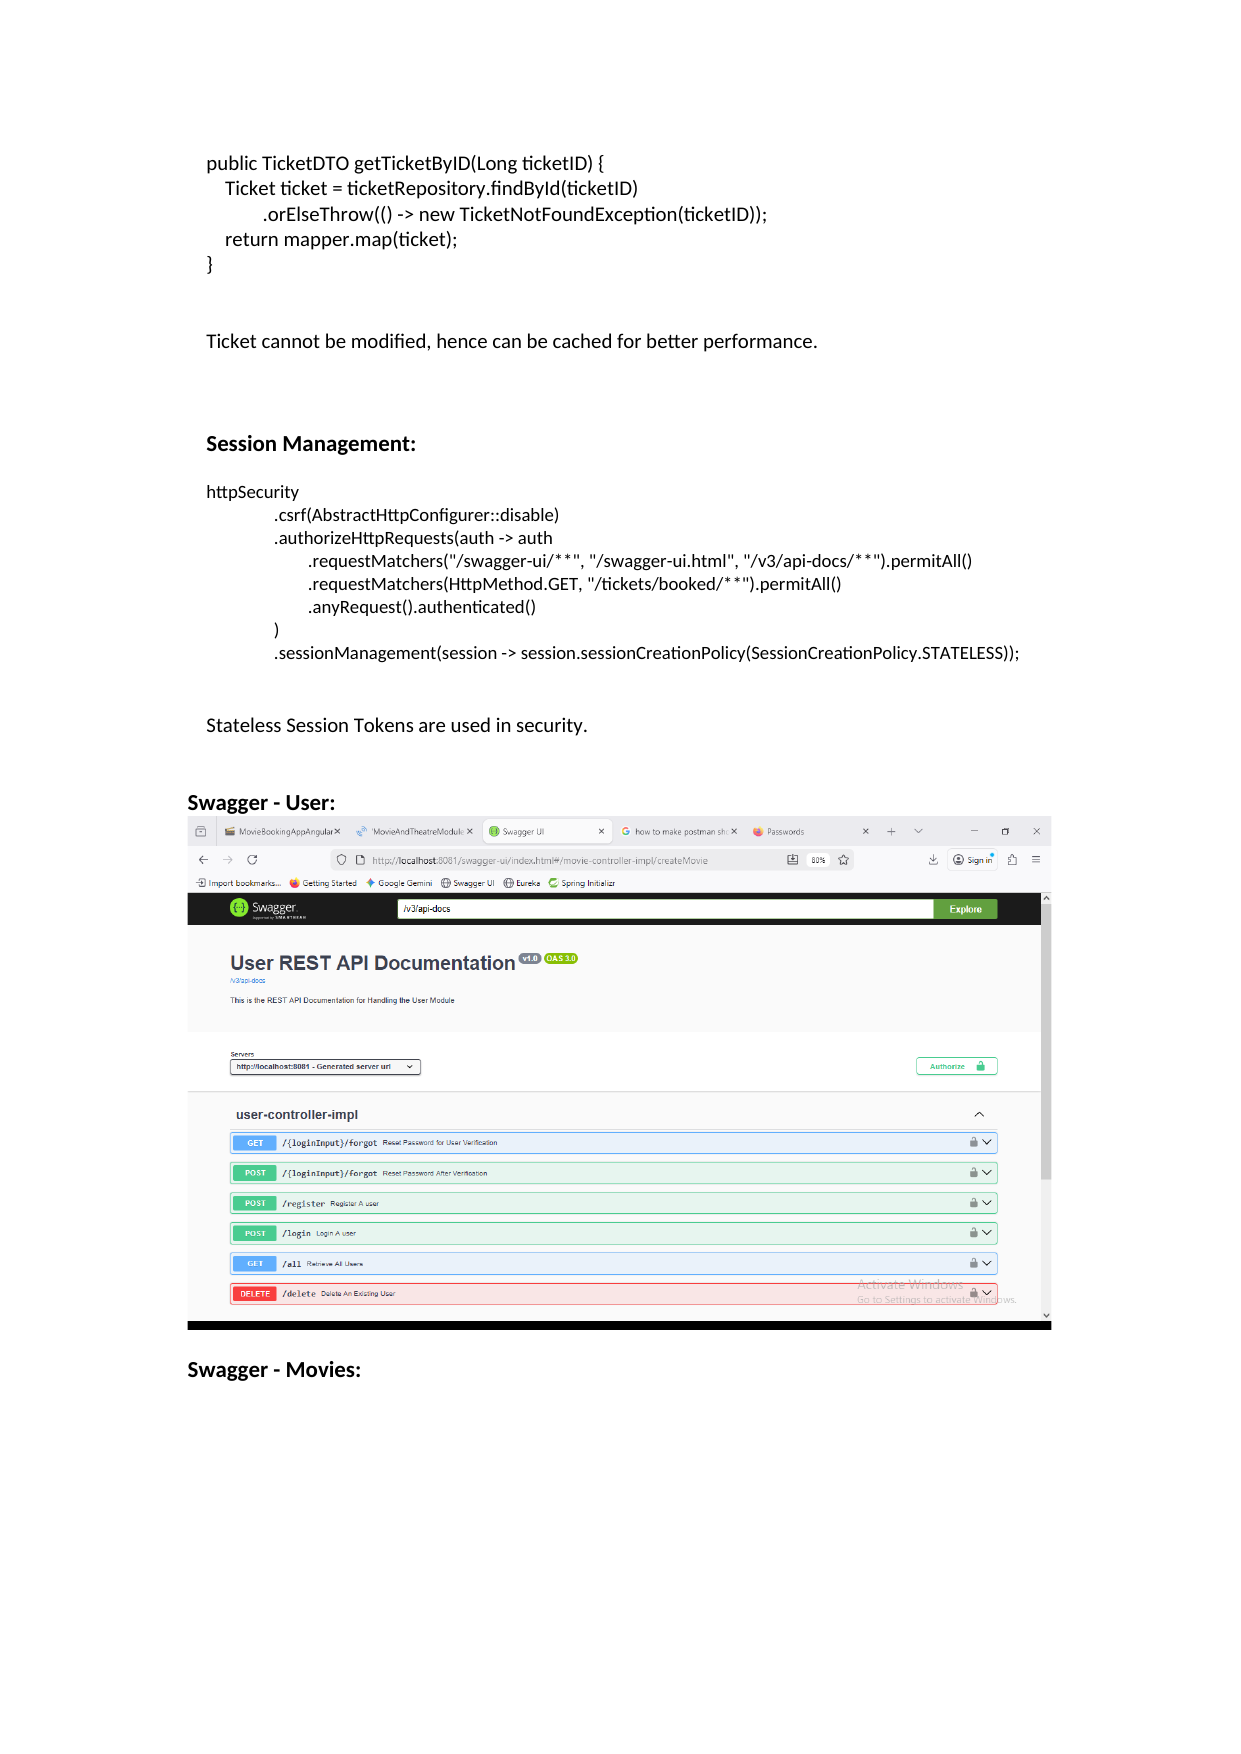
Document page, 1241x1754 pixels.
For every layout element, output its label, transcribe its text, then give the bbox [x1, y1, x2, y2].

picture [187, 816, 1052, 1330]
list Swagger - Movies: [187, 1355, 1053, 1383]
list .csrf(AbstractHttpConfigurer::disable) [187, 503, 1053, 526]
list return mapper.map(ticket); [187, 226, 1053, 252]
list Stateless Session Tokens are used in security. [187, 712, 1053, 738]
list .authorizeHttpRequests(auth -> auth [187, 526, 1053, 549]
list Session Management: [187, 429, 1053, 458]
list } [187, 252, 1053, 277]
list .requestMatchers(HttpMethod.GET, "/tickets/booked/**").permitAll() [187, 572, 1053, 595]
list ) [187, 618, 1053, 641]
list .anyRequest().authenticated() [187, 595, 1053, 618]
list .orElseThrow(() -> new TicketNotFoundException(ticketID)); [187, 201, 1053, 226]
list public TicketDTO getTicketByID(Long ticketID) { [187, 150, 1053, 175]
list Ticket cannot be modified, hence can be cached for better performance. [187, 328, 1053, 353]
list Ticket ticket = ticketRepository.findById(ticketID) [187, 175, 1053, 201]
list Swagger - User: [187, 788, 1053, 816]
list httpSecurity [187, 481, 1053, 503]
list .sessionManagement(session -> session.sessionCreationPolicy(SessionCreationPolicy.STATELESS)); [187, 641, 1053, 664]
list .requestMatchers("/swagger-ui/**", "/swagger-ui.html", "/v3/api-docs/**").permitAll() [187, 549, 1053, 572]
